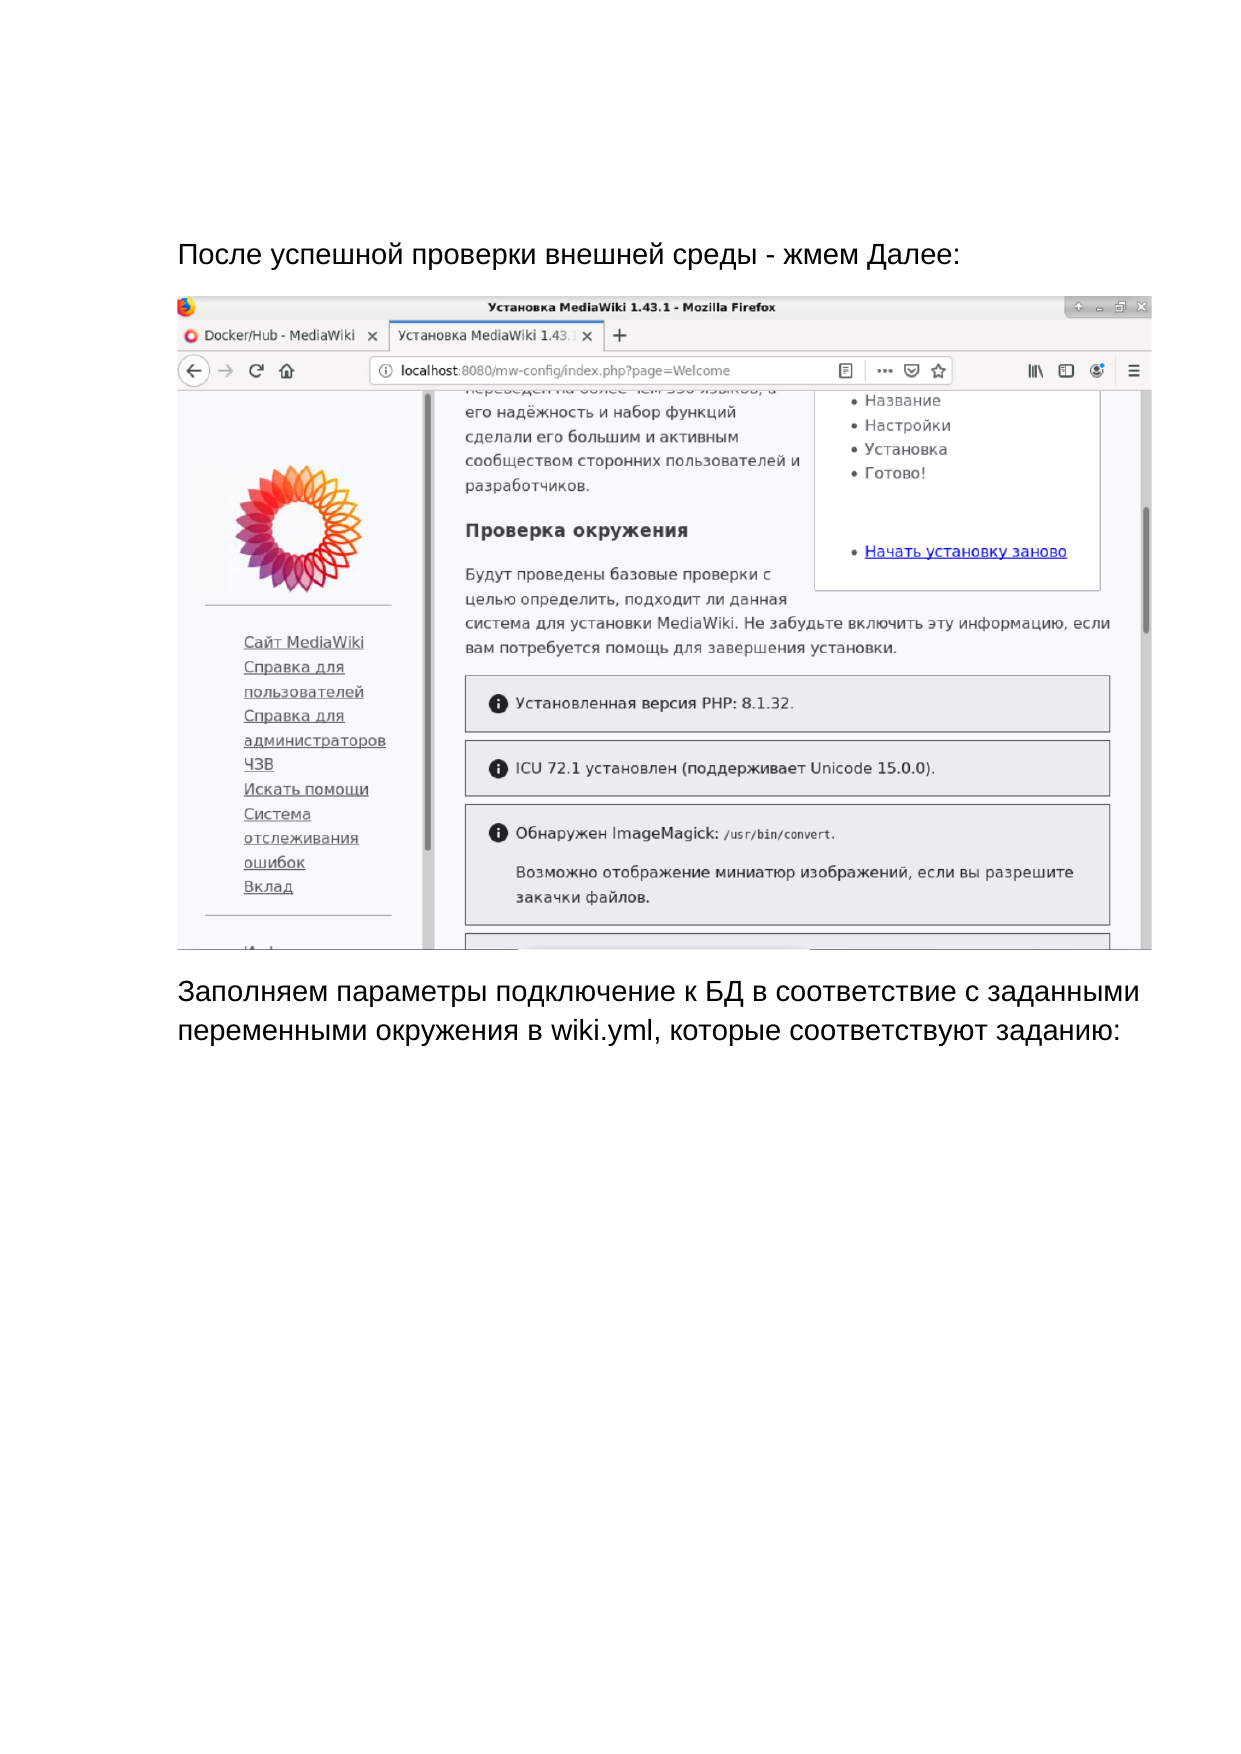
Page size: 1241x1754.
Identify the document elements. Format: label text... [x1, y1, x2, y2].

picture [177, 296, 1152, 950]
text Заполняем параметры подключение к БД в соответствие с заданными переменными окружения в wiki.yml, которые соответствуют заданию: [177, 974, 1152, 1046]
text После успешной проверки внешней среды - жмем Далее: [177, 237, 1152, 270]
